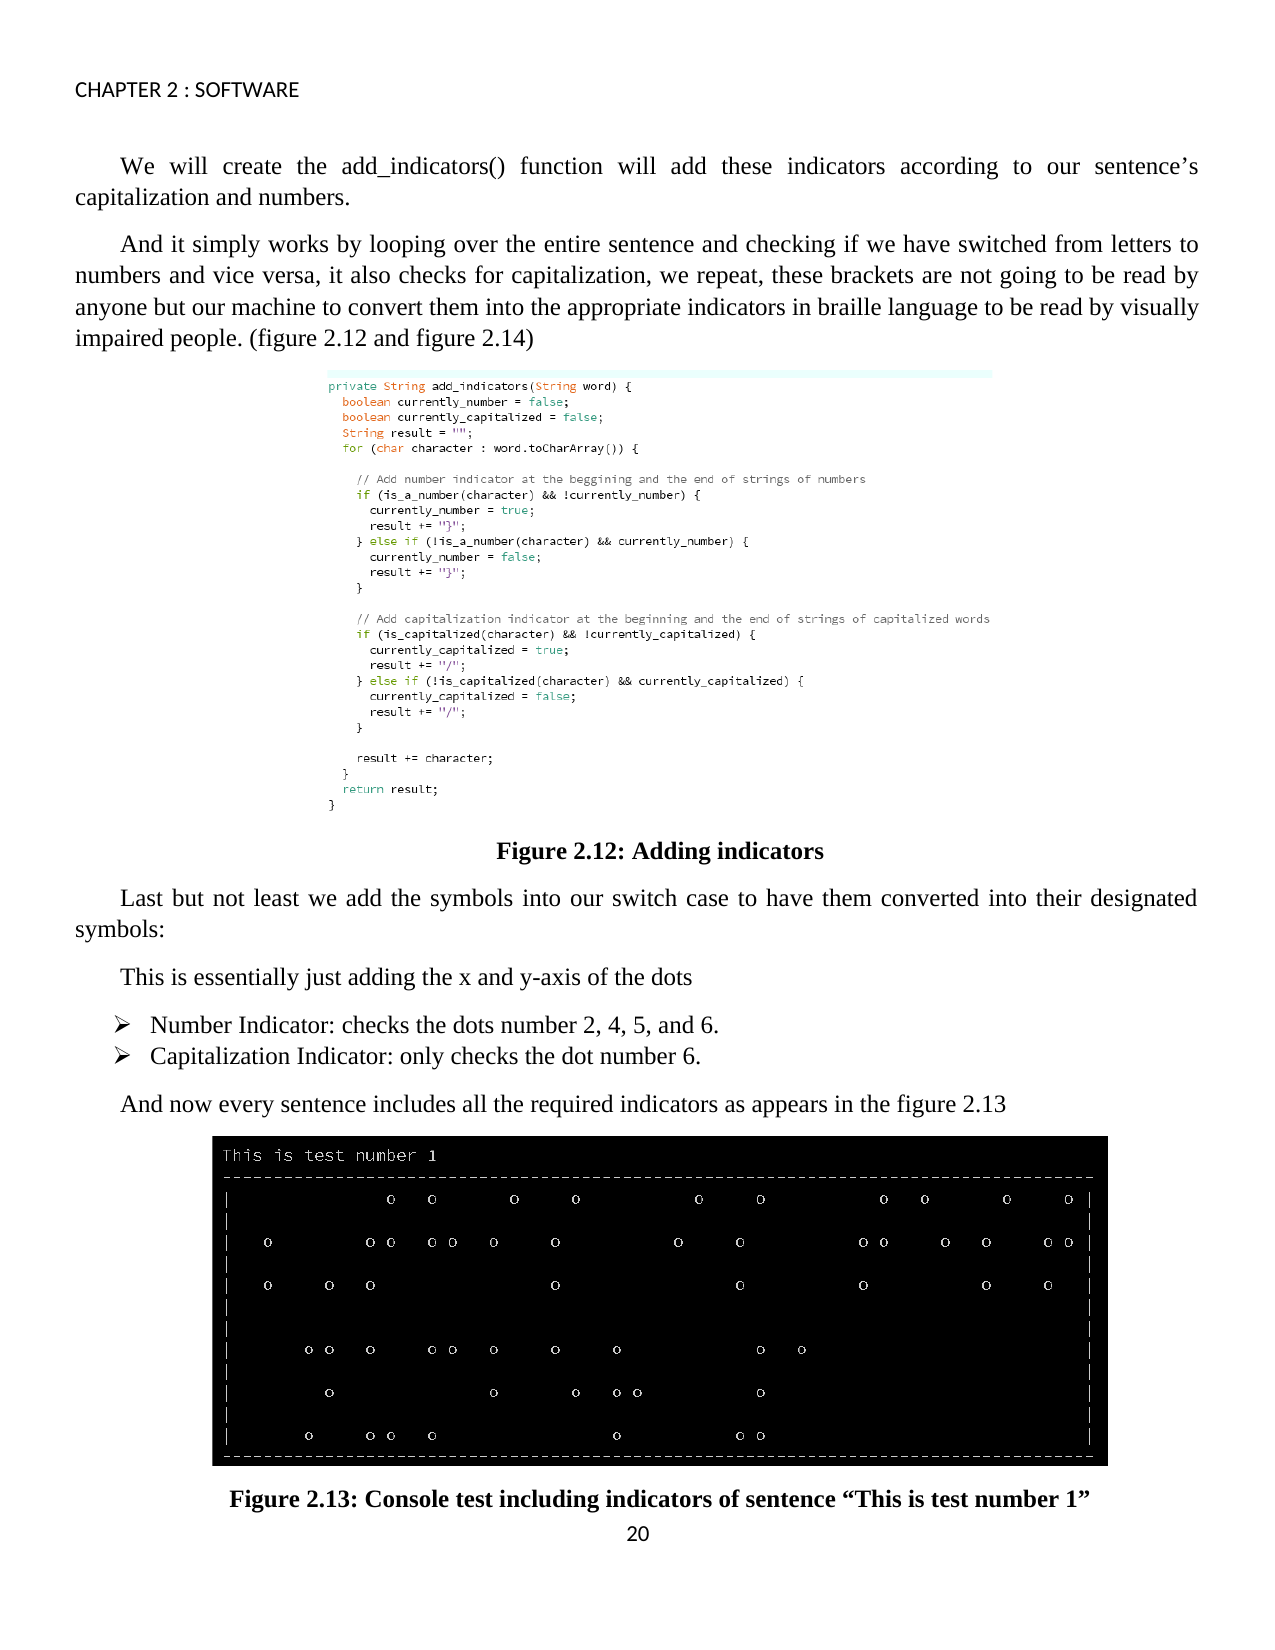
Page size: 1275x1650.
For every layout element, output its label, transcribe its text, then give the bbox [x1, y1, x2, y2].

list Number Indicator: checks the dots number 2, 4, 5, and 6. [112, 1010, 1200, 1039]
picture [212, 1136, 1108, 1466]
text Last but not least we add the symbols into our switch case to have them converted into their designated symbols: [75, 883, 1200, 943]
text And it simply works by looping over the entire sentence and checking if we have switched from letters to numbers and vice versa, it also checks for capitalization, we repeat, these brackets are not going to be read by anyone but our machine to convert them into the appropriate indicators in braille language to be read by visually impaired people. (figure 2.12 and figure 2.14) [75, 229, 1200, 351]
text This is essentially just adding the x and y-axis of the dots [75, 962, 1200, 991]
text And now every sentence includes all the required indicators as appears in the figure 2.13 [75, 1089, 1200, 1117]
text Figure 2.12: Adding indicators [75, 836, 1200, 864]
text Figure 2.13: Console test including indicators of sentence “This is test number 1” [75, 1484, 1200, 1513]
text We will create the add_indicators() function will add these indicators according to our sentence’s capitalization and numbers. [75, 151, 1200, 211]
list Capitalization Indicator: only checks the dot number 6. [112, 1041, 1200, 1070]
picture [327, 370, 993, 817]
